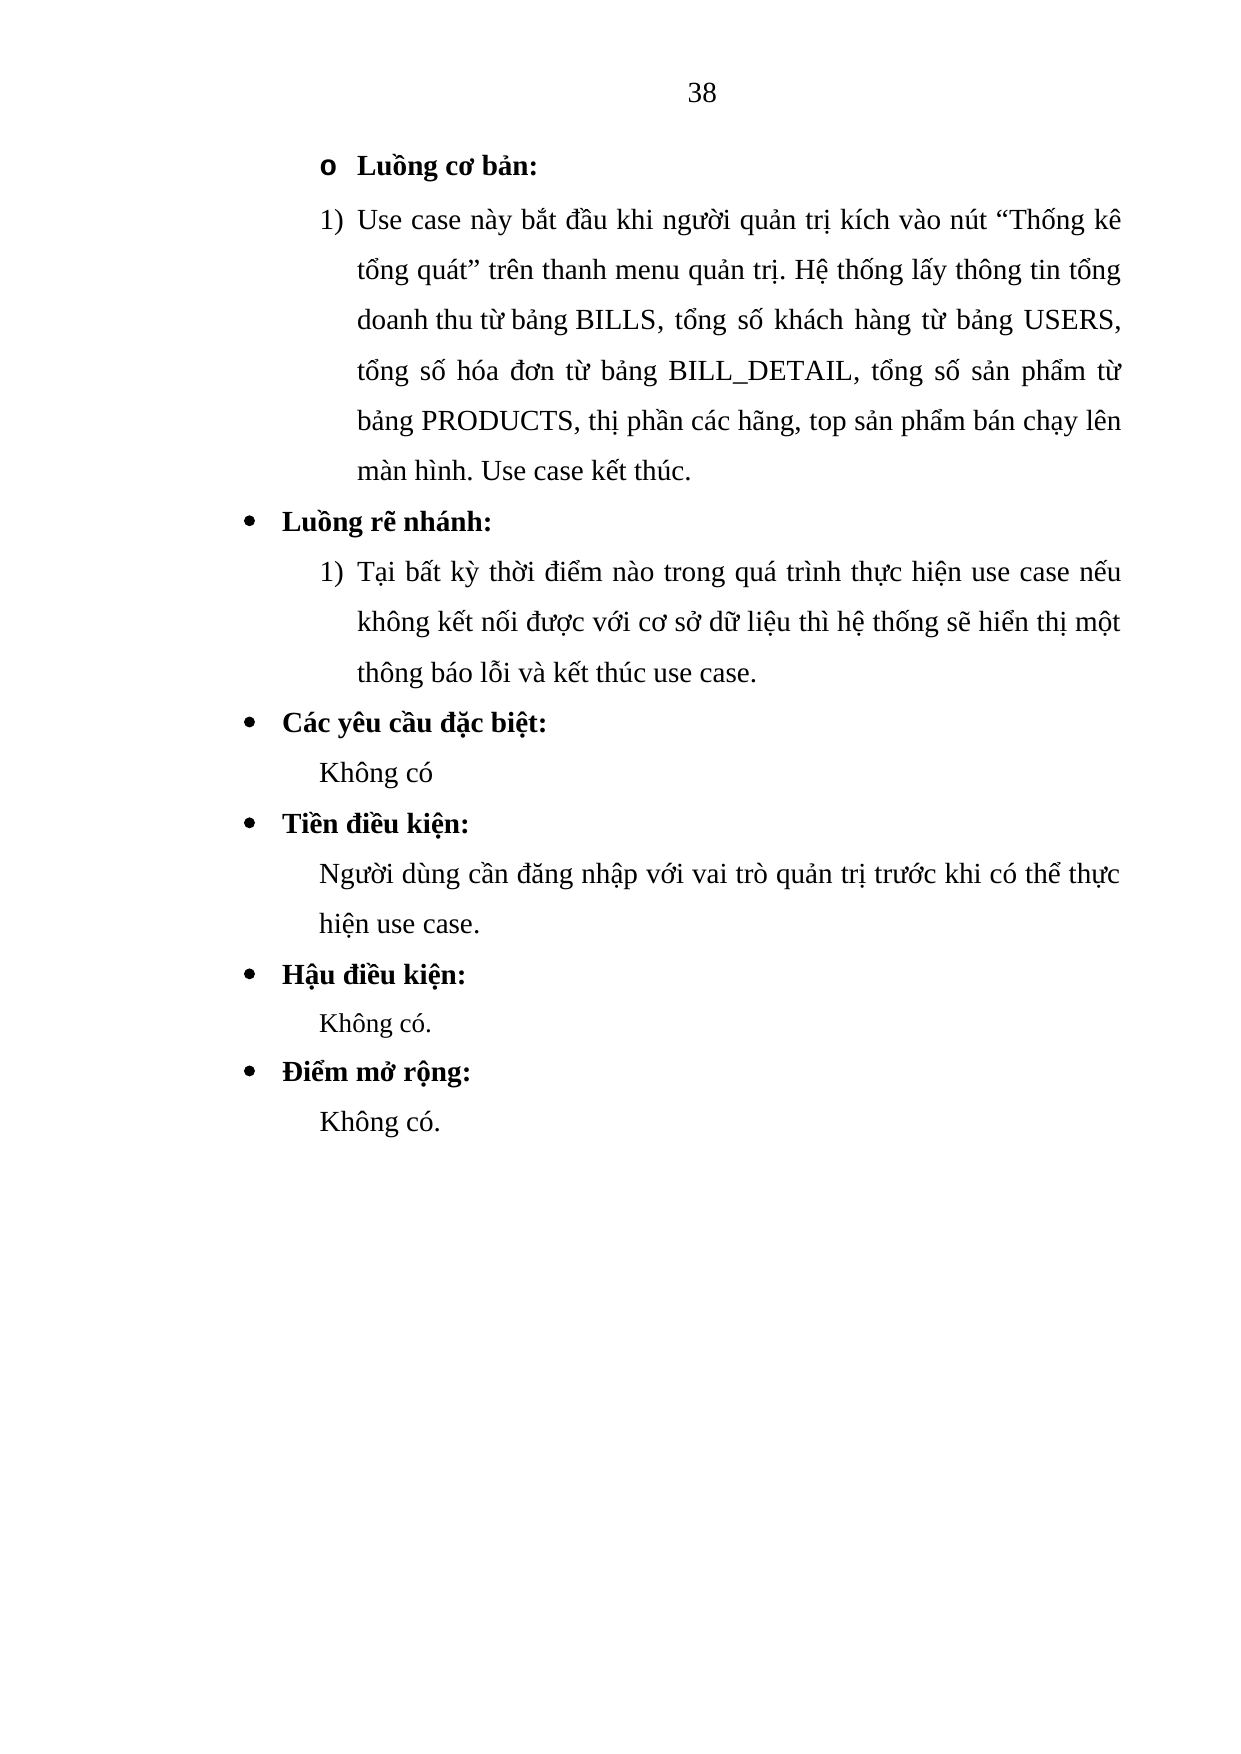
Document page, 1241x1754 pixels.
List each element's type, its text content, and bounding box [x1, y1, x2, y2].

list Hậu điều kiện: [244, 957, 1122, 990]
list Luồng cơ bản: [319, 148, 1122, 184]
text Không có [319, 755, 1122, 789]
list Tiền điều kiện: [244, 806, 1122, 839]
list Điểm mở rộng: [244, 1054, 1122, 1087]
text Không có. [319, 1007, 1122, 1038]
text Người dùng cần đăng nhập với vai trò quản trị trước khi có thể thực hiện use case. [319, 856, 1122, 940]
text Không có. [319, 1104, 1122, 1138]
list Tại bất kỳ thời điểm nào trong quá trình thực hiện use case nếu không kết nối được với cơ sở dữ liệu thì hệ thống sẽ hiển thị một thông báo lỗi và kết thúc use case. [319, 554, 1122, 688]
list Use case này bắt đầu khi người quản trị kích vào nút “Thống kê tổng quát” trên thanh menu quản trị. Hệ thống lấy thông tin tổng doanh thu từ bảng BILLS , tổng số khách hàng từ bảng USERS, tổng số hóa đơn từ bảng BILL_DETAIL, tổng số sản phẩm từ bảng PRODUCTS, thị phần các hãng, top sản phẩm bán chạy lên màn hình. Use case kết thúc. [319, 202, 1122, 487]
list Các yêu cầu đặc biệt: [244, 705, 1122, 739]
list Luồng rẽ nhánh: [244, 504, 1122, 537]
